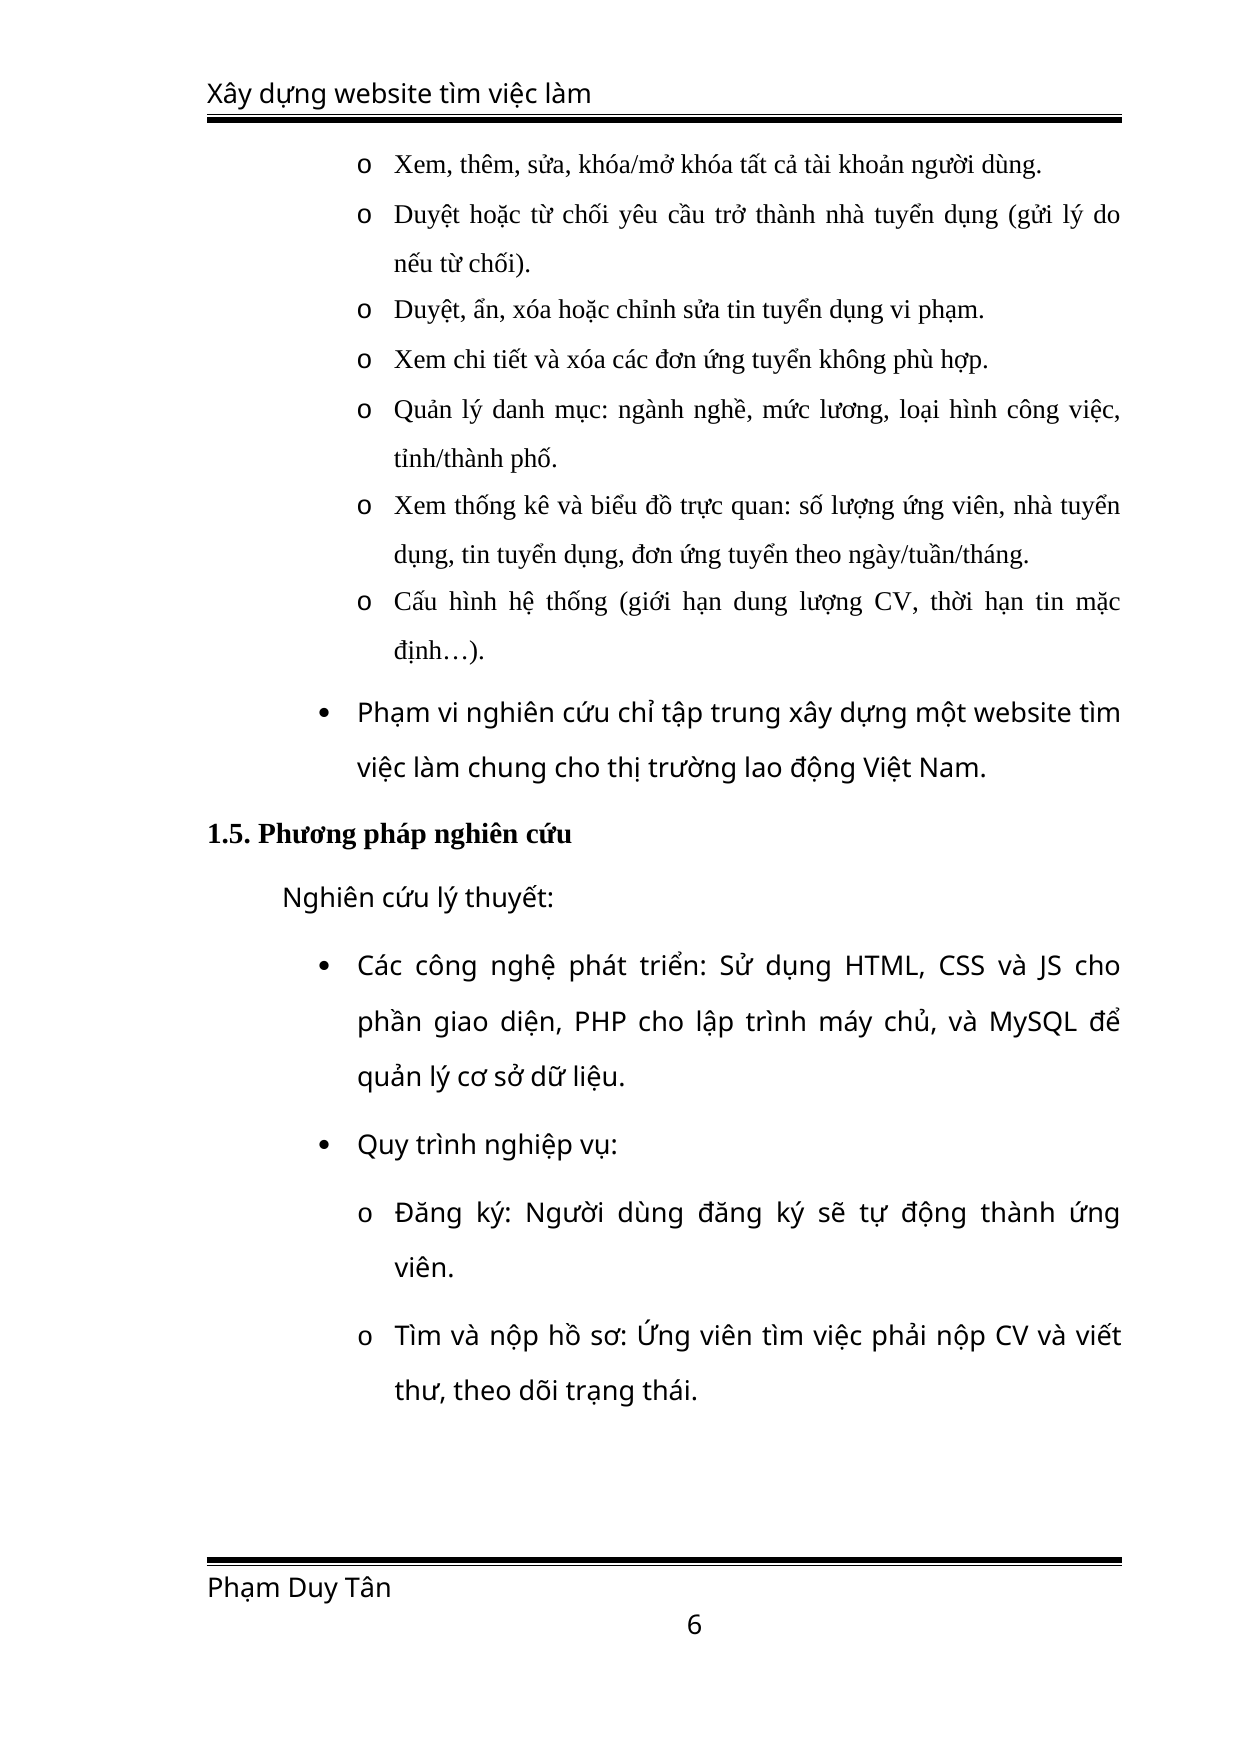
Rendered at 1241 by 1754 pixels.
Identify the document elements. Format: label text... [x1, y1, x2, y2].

list Đăng ký: Người dùng đăng ký sẽ tự động thành ứng viên. [357, 1193, 1122, 1285]
list Quy trình nghiệp vụ: [319, 1125, 1122, 1162]
list Xem chi tiết và xóa các đơn ứng tuyển không phù hợp. [356, 343, 1122, 377]
list Phạm vi nghiên cứu chỉ tập trung xây dựng một website tìm việc làm chung cho thị trường lao động Việt Nam. [319, 693, 1122, 785]
list Quản lý danh mục: ngành nghề, mức lương, loại hình công việc, tỉnh/thành phố. [356, 394, 1122, 474]
subtitle Phương pháp nghiên cứu [207, 816, 1122, 850]
list Xem thống kê và biểu đồ trực quan: số lượng ứng viên, nhà tuyển dụng, tin tuyển dụng, đơn ứng tuyển theo ngày/tuần/tháng. [356, 489, 1122, 569]
list Duyệt hoặc từ chối yêu cầu trở thành nhà tuyển dụng (gửi lý do nếu từ chối). [356, 198, 1122, 278]
list Các công nghệ phát triển: Sử dụng HTML, CSS và JS cho phần giao diện, PHP cho lập trình máy chủ, và MySQL để quản lý cơ sở dữ liệu. [319, 947, 1122, 1094]
list Duyệt, ẩn, xóa hoặc chỉnh sửa tin tuyển dụng vi phạm. [356, 293, 1122, 327]
list Tìm và nộp hồ sơ: Ứng viên tìm việc phải nộp CV và viết thư, theo dõi trạng thái. [357, 1316, 1122, 1409]
list Cấu hình hệ thống (giới hạn dung lượng CV, thời hạn tin mặc định…). [356, 585, 1122, 665]
list Xem, thêm, sửa, khóa/mở khóa tất cả tài khoản người dùng. [356, 148, 1122, 181]
text Nghiên cứu lý thuyết: [207, 879, 1122, 916]
